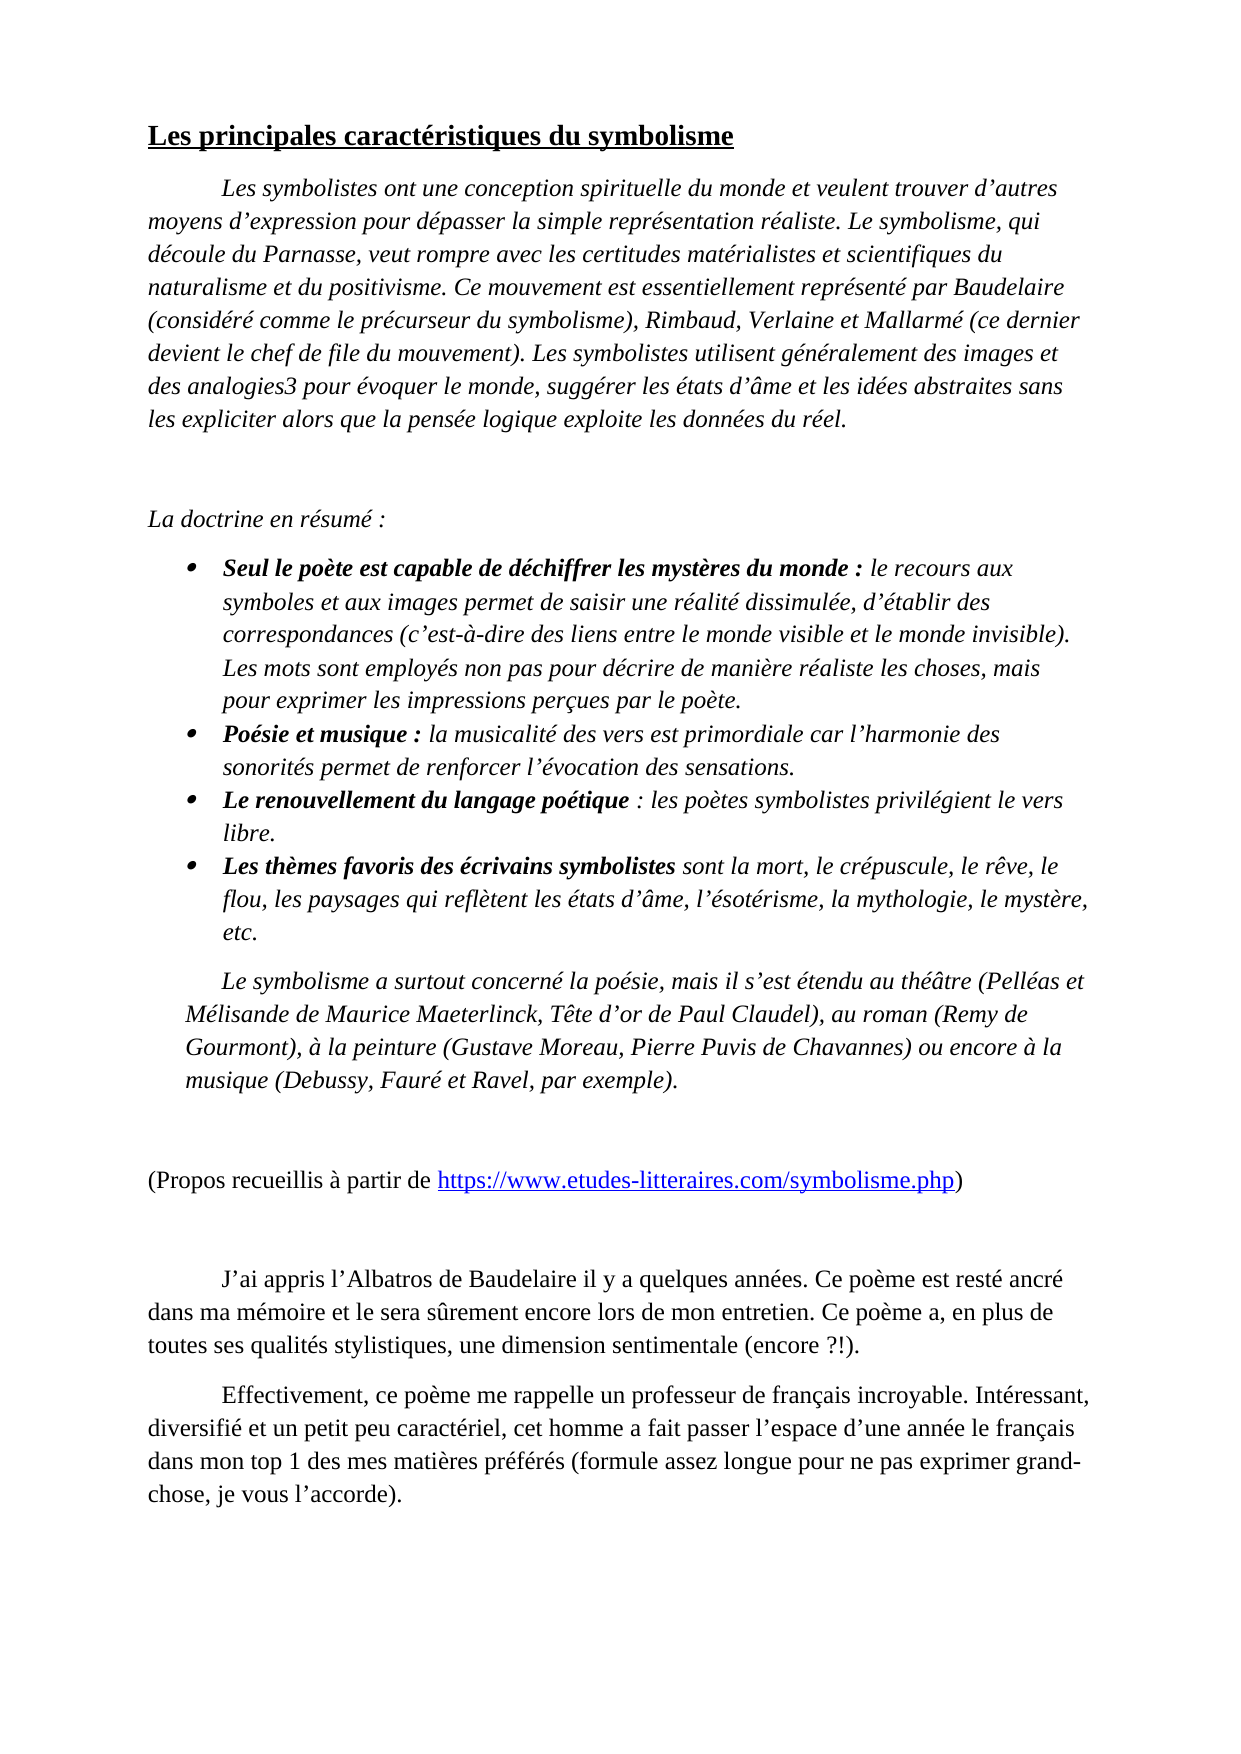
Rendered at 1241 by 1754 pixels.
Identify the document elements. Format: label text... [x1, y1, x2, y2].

list Le renouvellement du langage poétique : les poètes symbolistes privilégient le vers libre. [185, 785, 1092, 846]
list Les thèmes favoris des écrivains symbolistes sont la mort, le crépuscule, le rêve, le flou, les paysages qui reflètent les états d’âme, l’ésotérisme, la mythologie, le mystère, etc. [185, 851, 1092, 946]
text Les principales caractéristiques du symbolisme [148, 118, 1092, 152]
text La doctrine en résumé : [148, 504, 1092, 533]
list Seul le poète est capable de déchiffrer les mystères du monde : le recours aux symboles et aux images permet de saisir une réalité dissimulée, d’établir des correspondances (c’est-à-dire des liens entre le monde visible et le monde invisible). Les mots sont employés non pas pour décrire de manière réaliste les choses, mais pour exprimer les impressions perçues par le poète. [185, 553, 1092, 714]
text J’ai appris l’Albatros de Baudelaire il y a quelques années. Ce poème est resté ancré dans ma mémoire et le sera sûrement encore lors de mon entretien. Ce poème a, en plus de toutes ses qualités stylistiques, une dimension sentimentale (encore ?!). [148, 1264, 1092, 1359]
text Les symbolistes ont une conception spirituelle du monde et veulent trouver d’autres moyens d’expression pour dépasser la simple représentation réaliste. Le symbolisme, qui découle du Parnasse, veut rompre avec les certitudes matérialistes et scientifiques du naturalisme et du positivisme. Ce mouvement est essentiellement représenté par Baudelaire (considéré comme le précurseur du symbolisme), Rimbaud, Verlaine et Mallarmé (ce dernier devient le chef de file du mouvement). Les symbolistes utilisent généralement des images et des analogies3 pour évoquer le monde, suggérer les états d’âme et les idées abstraites sans les expliciter alors que la pensée logique exploite les données du réel. [148, 173, 1092, 433]
text Effectivement, ce poème me rappelle un professeur de français incroyable. Intéressant, diversifié et un petit peu caractériel, cet homme a fait passer l’espace d’une année le français dans mon top 1 des mes matières préférés (formule assez longue pour ne pas exprimer grand-chose, je vous l’accorde). [148, 1380, 1092, 1508]
list Poésie et musique : la musicalité des vers est primordiale car l’harmonie des sonorités permet de renforcer l’évocation des sensations. [185, 719, 1092, 780]
text Le symbolisme a surtout concerné la poésie, mais il s’est étendu au théâtre (Pelléas et Mélisande de Maurice Maeterlinck, Tête d’or de Paul Claudel), au roman (Remy de Gourmont), à la peinture (Gustave Moreau, Pierre Puvis de Chavannes) ou encore à la musique (Debussy, Fauré et Ravel, par exemple). [185, 966, 1092, 1094]
text (Propos recueillis à partir de https://www.etudes-litteraires.com/symbolisme.php) [148, 1165, 1092, 1194]
